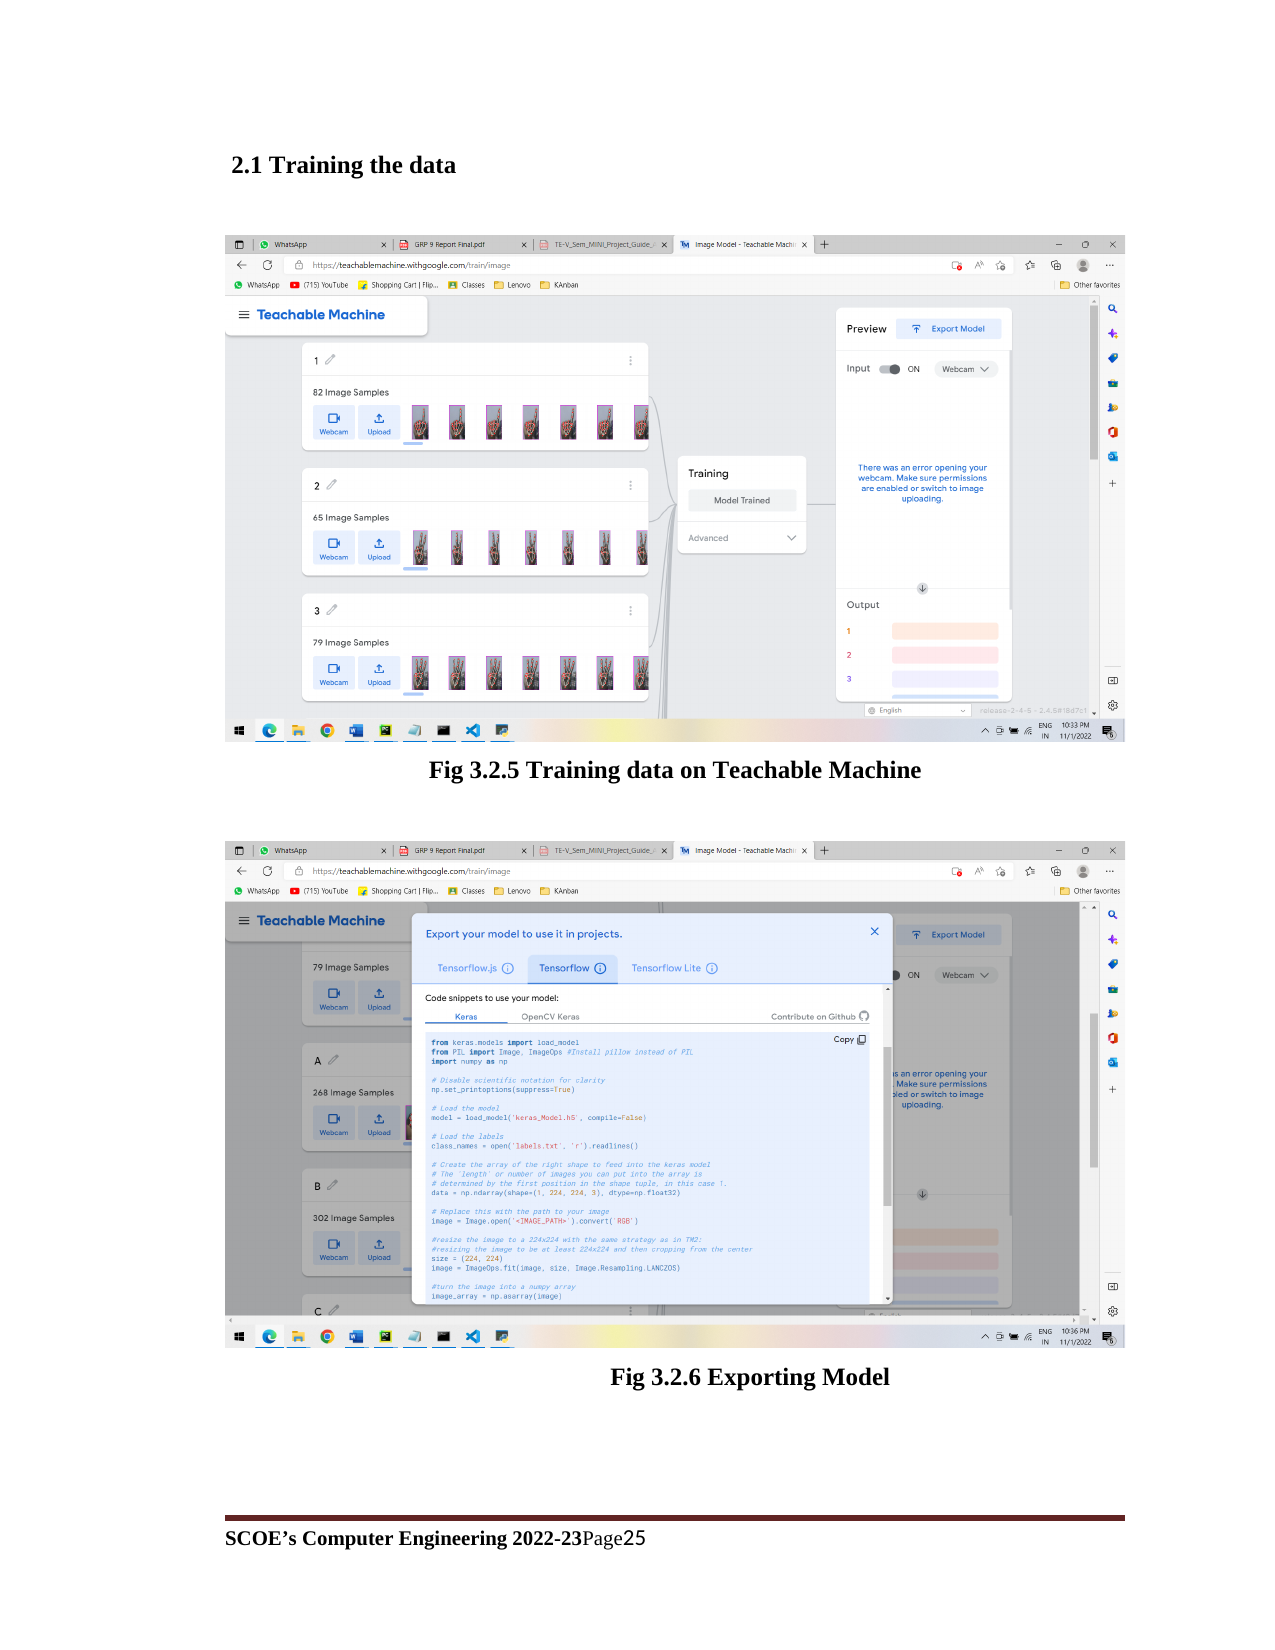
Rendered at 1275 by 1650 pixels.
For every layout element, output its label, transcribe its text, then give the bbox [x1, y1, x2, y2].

picture [225, 235, 1125, 742]
text Fig 3.2.5 Training data on Teachable Machine [225, 755, 1125, 784]
text Fig 3.2.6 Exporting Model [225, 1362, 1125, 1391]
picture [225, 841, 1125, 1348]
text 2.1 Training the data [225, 150, 1125, 179]
